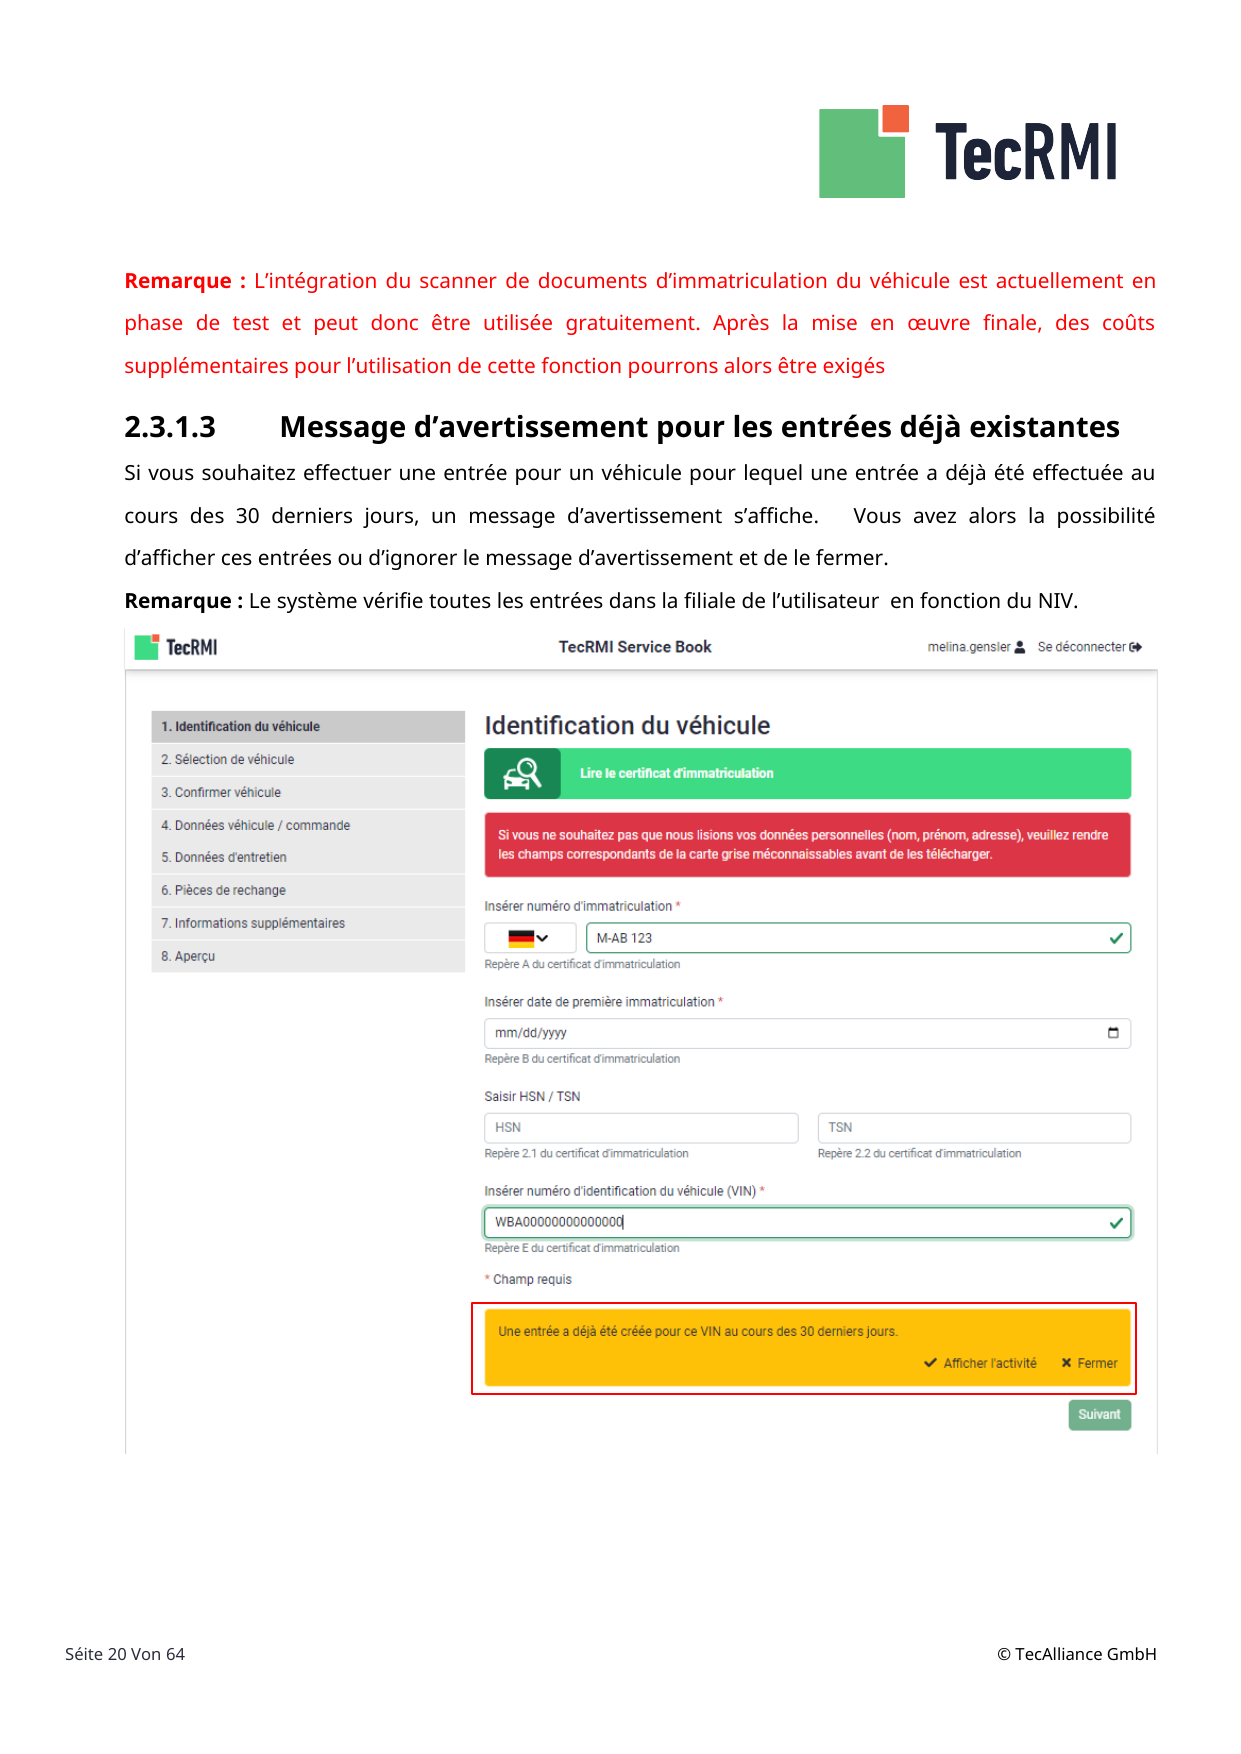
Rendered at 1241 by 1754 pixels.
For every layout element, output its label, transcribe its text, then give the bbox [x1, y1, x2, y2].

picture [124, 628, 1158, 1454]
text Si vous souhaitez effectuer une entrée pour un véhicule pour lequel une entrée a déjà été effectuée au cours des 30 derniers jours, un message d’avertissement s’affiche. Vous avez alors la possibilité d’afficher ces entrées ou d’ignorer le message d’avertissement et de le fermer. [124, 458, 1157, 572]
text Remarque : Le système vérifie toutes les entrées dans la filiale de l’utilisateur en fonction du NIV. [124, 586, 1157, 614]
text Remarque : L’intégration du scanner de documents d’immatriculation du véhicule est actuellement en phase de test et peut donc être utilisée gratuitement. Après la mise en œuvre finale, des coûts supplémentaires pour l’utilisation de cette fonction pourrons alors être exigés [124, 266, 1157, 379]
picture [819, 105, 1116, 198]
subtitle Message d’avertissement pour les entrées déjà existantes [124, 406, 1157, 446]
